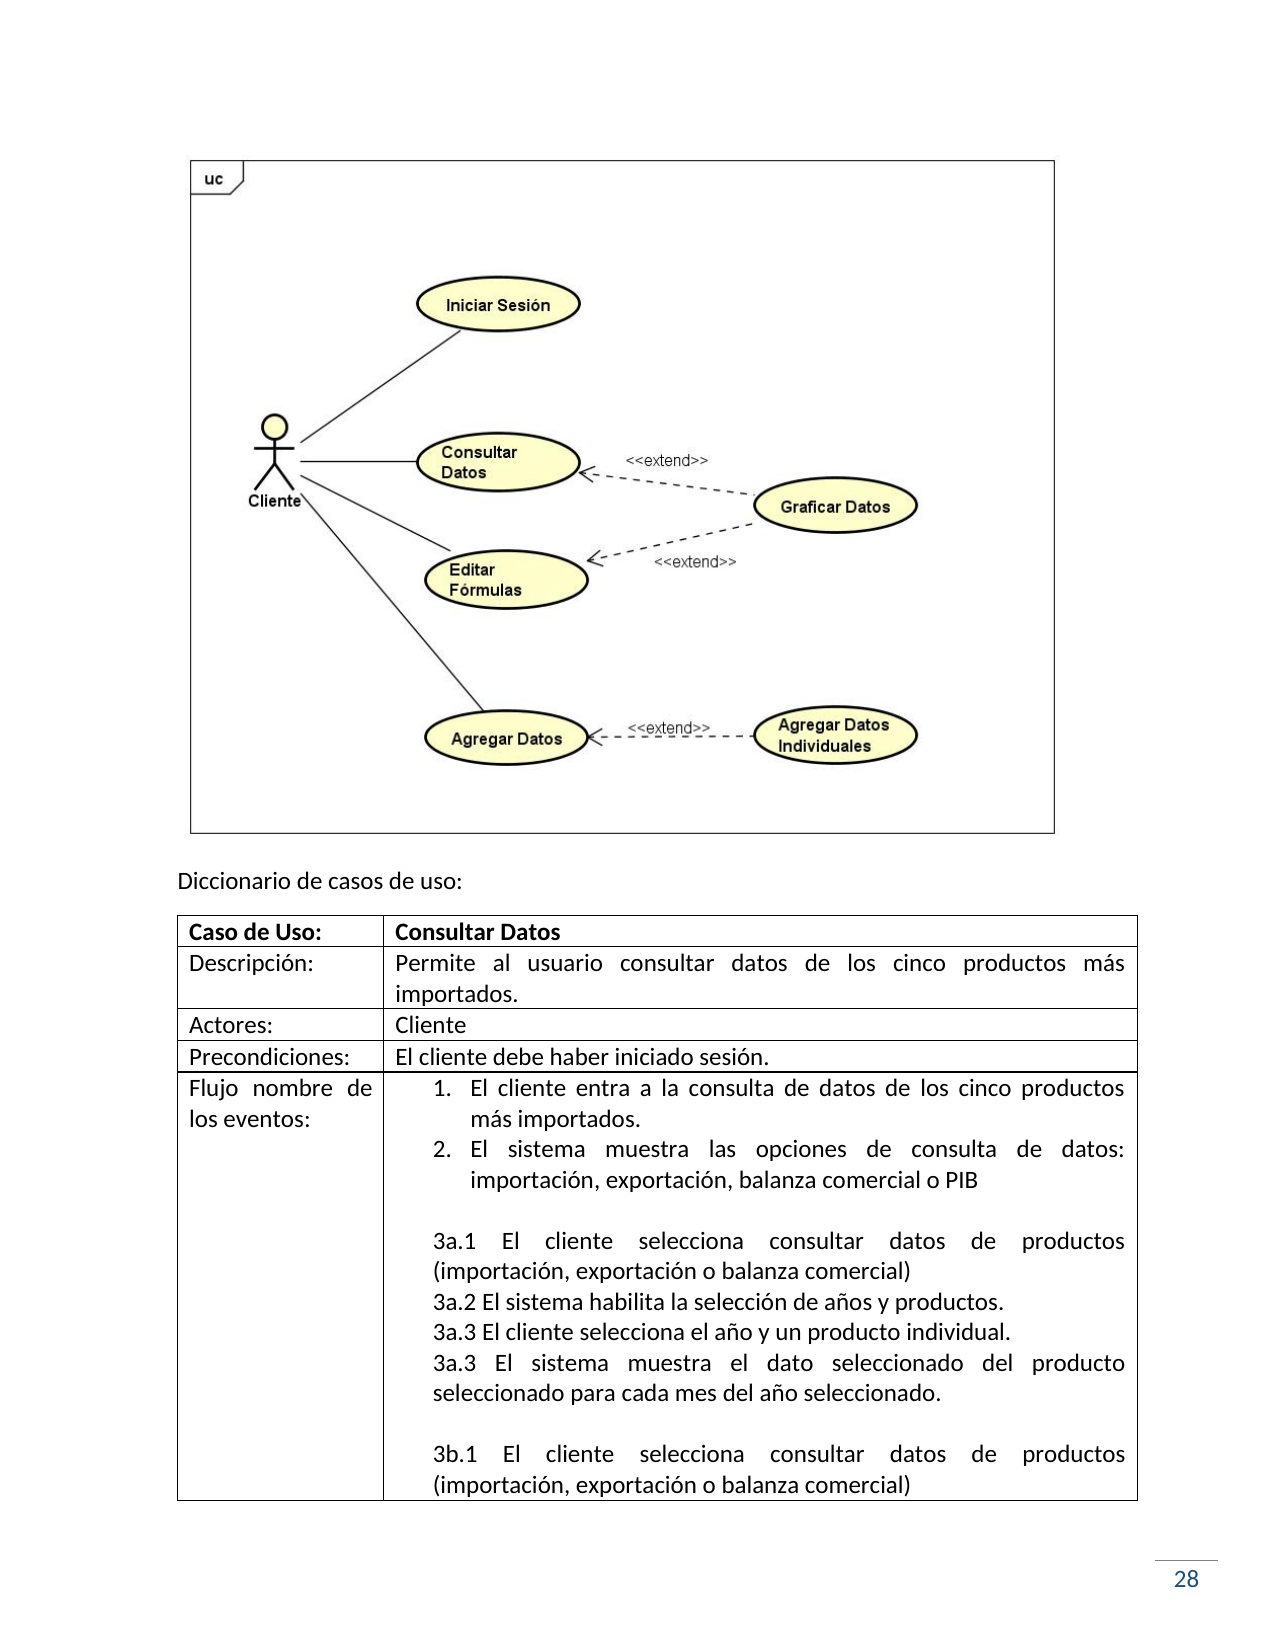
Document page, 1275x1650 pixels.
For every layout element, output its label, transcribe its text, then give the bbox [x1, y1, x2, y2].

table_cell El cliente debe haber iniciado sesión. [384, 1041, 1137, 1071]
table_cell Precondiciones: [178, 1041, 383, 1071]
picture [177, 147, 1068, 846]
table_header Caso de Uso: [178, 916, 383, 946]
text Diccionario de casos de uso: [177, 865, 1098, 896]
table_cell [384, 1073, 1137, 1500]
table_cell Actores: [178, 1009, 383, 1040]
table_header Consultar Datos [384, 916, 1137, 946]
table_cell Cliente [384, 1009, 1137, 1040]
table_cell Permite al usuario consultar datos de los cinco productos más importados. [384, 947, 1137, 1008]
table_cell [178, 1073, 383, 1500]
table_cell Descripción: [178, 947, 383, 1008]
